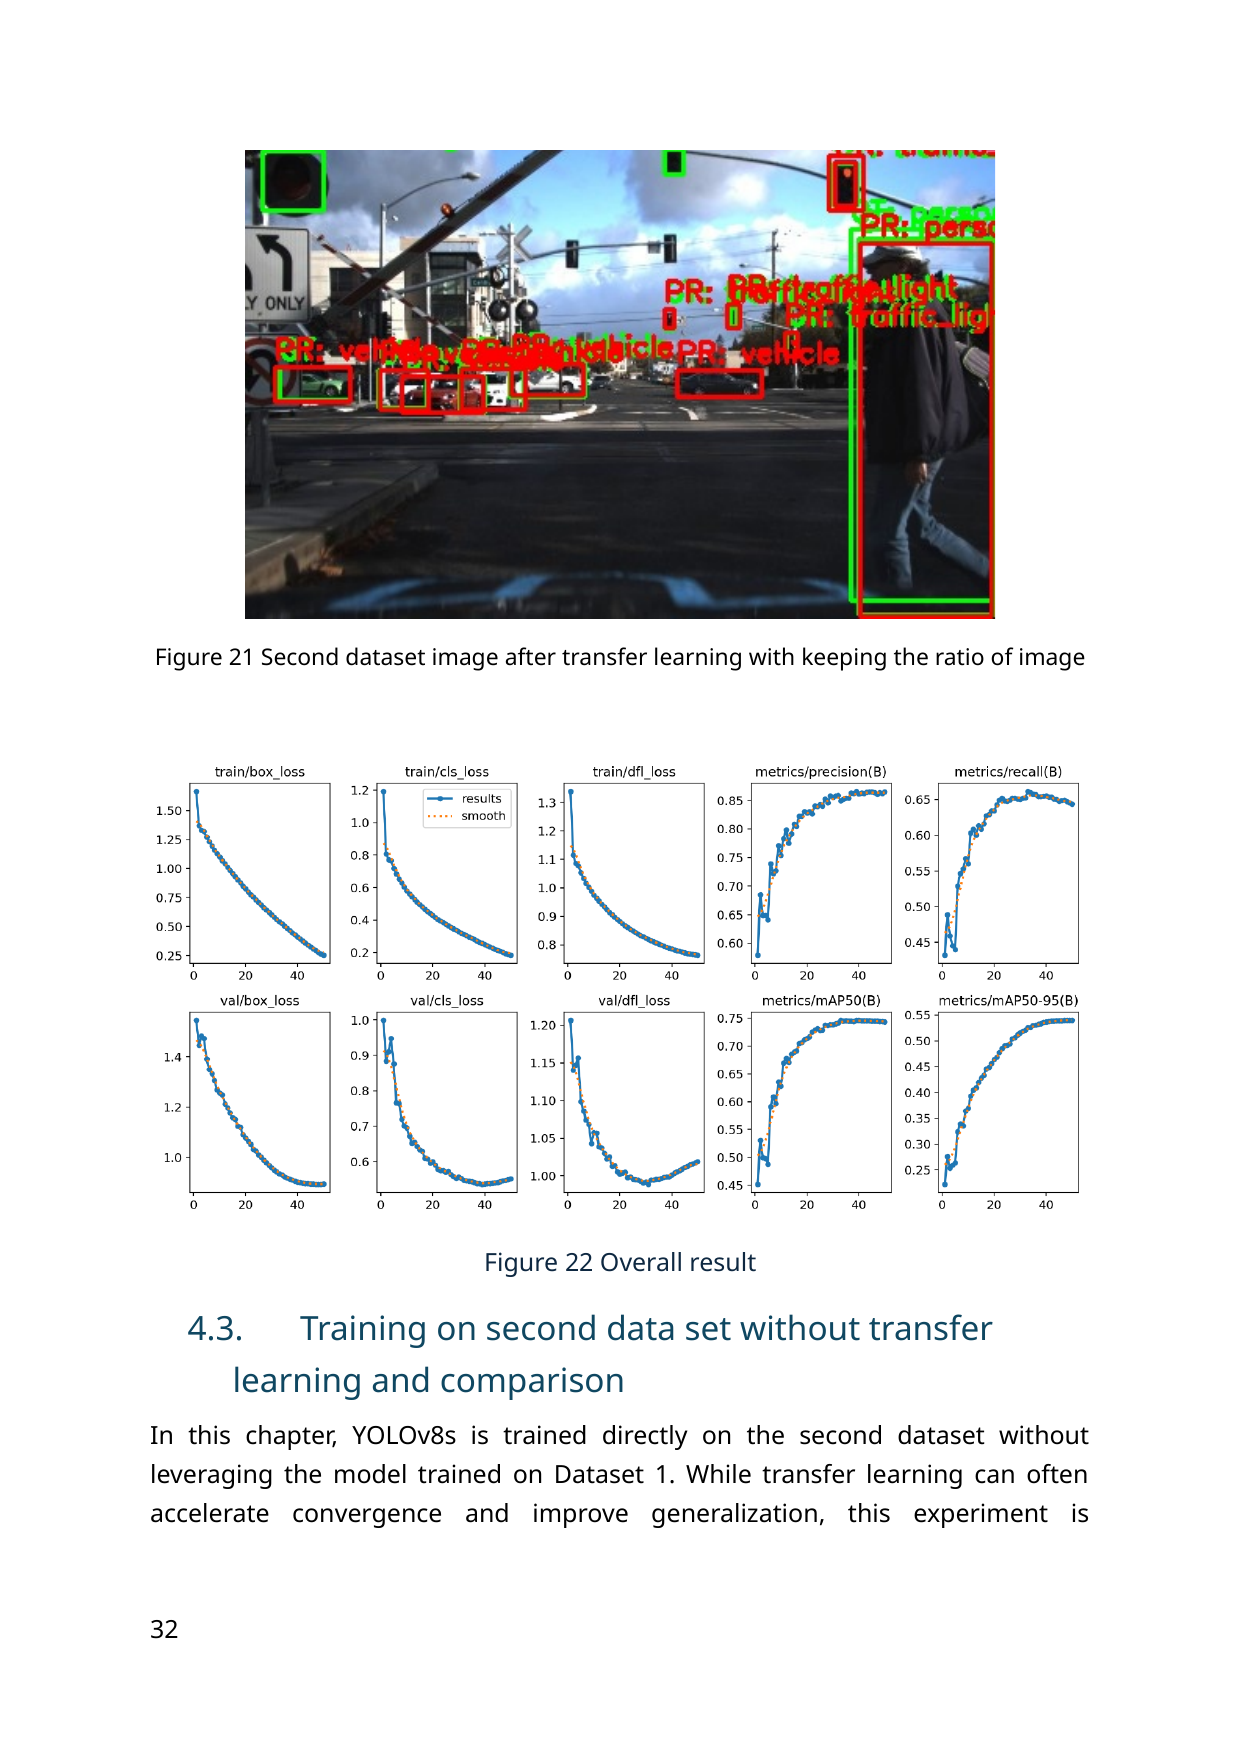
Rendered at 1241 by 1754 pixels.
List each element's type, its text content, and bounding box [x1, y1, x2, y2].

text Figure 21 Second dataset image after transfer learning with keeping the ratio of image [150, 641, 1090, 672]
picture [150, 753, 1091, 1224]
subtitle Training on second data set without transfer learning and comparison [187, 1305, 1090, 1403]
text Figure 22 Overall result [150, 1245, 1090, 1279]
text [150, 1418, 1090, 1530]
picture [245, 150, 995, 619]
